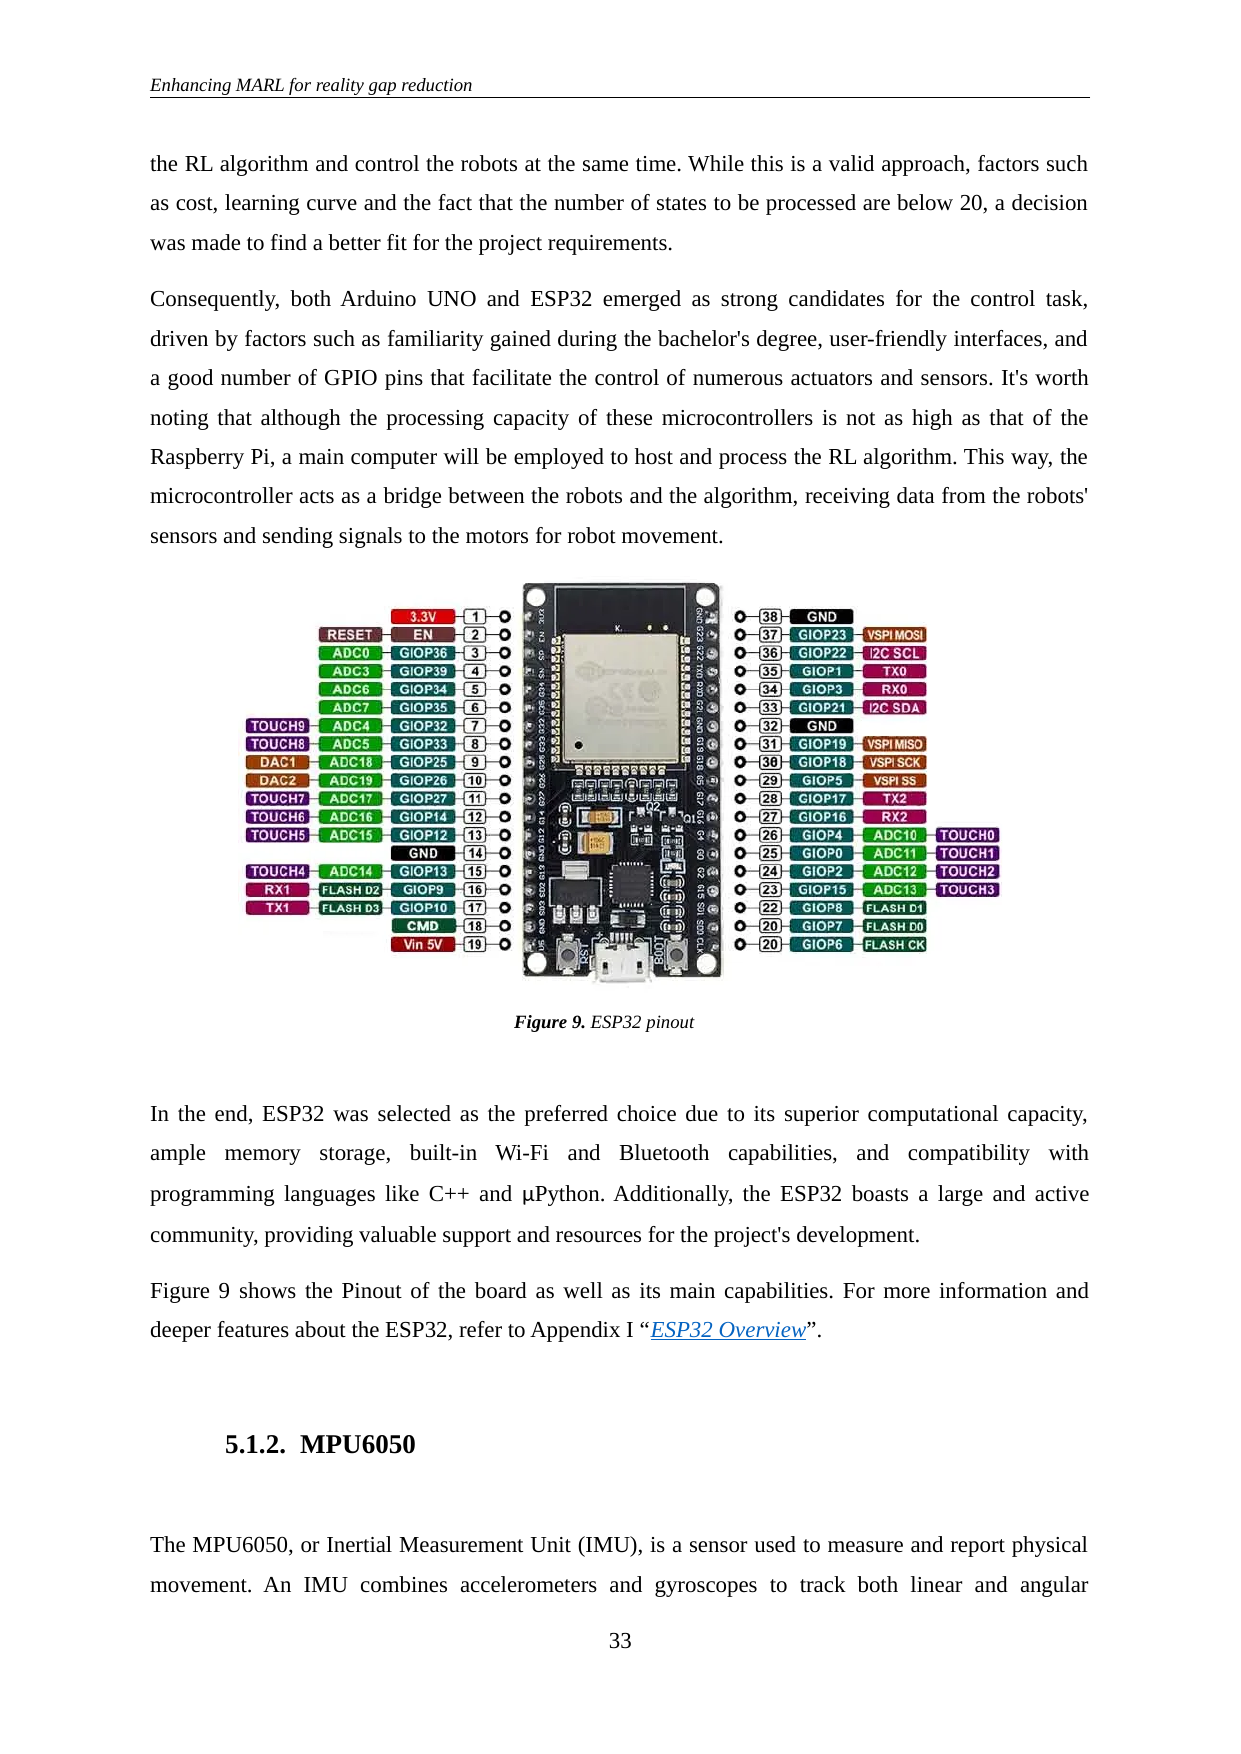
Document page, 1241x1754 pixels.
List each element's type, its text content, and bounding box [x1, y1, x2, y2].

text Consequently, both Arduino UNO and ESP32 emerged as strong candidates for the control task, driven by factors such as familiarity gained during the bachelor's degree, user-friendly interfaces, and a good number of GPIO pins that facilitate the control of numerous actuators and sensors. It's worth noting that although the processing capacity of these microcontrollers is not as high as that of the Raspberry Pi, a main computer will be employed to host and process the RL algorithm. This way, the microcontroller acts as a bridge between the robots and the algorithm, receiving data from the robots' sensors and sending signals to the motors for robot movement. [150, 285, 1090, 548]
picture [238, 564, 1003, 1001]
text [150, 1531, 1090, 1597]
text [150, 150, 1090, 255]
text Figure 9 shows the Pinout of the board as well as its main capabilities. For more information and deeper features about the ESP32, refer to Appendix I “ESP32 Overview”. [150, 1277, 1090, 1343]
subtitle MPU6050 [225, 1428, 1090, 1460]
